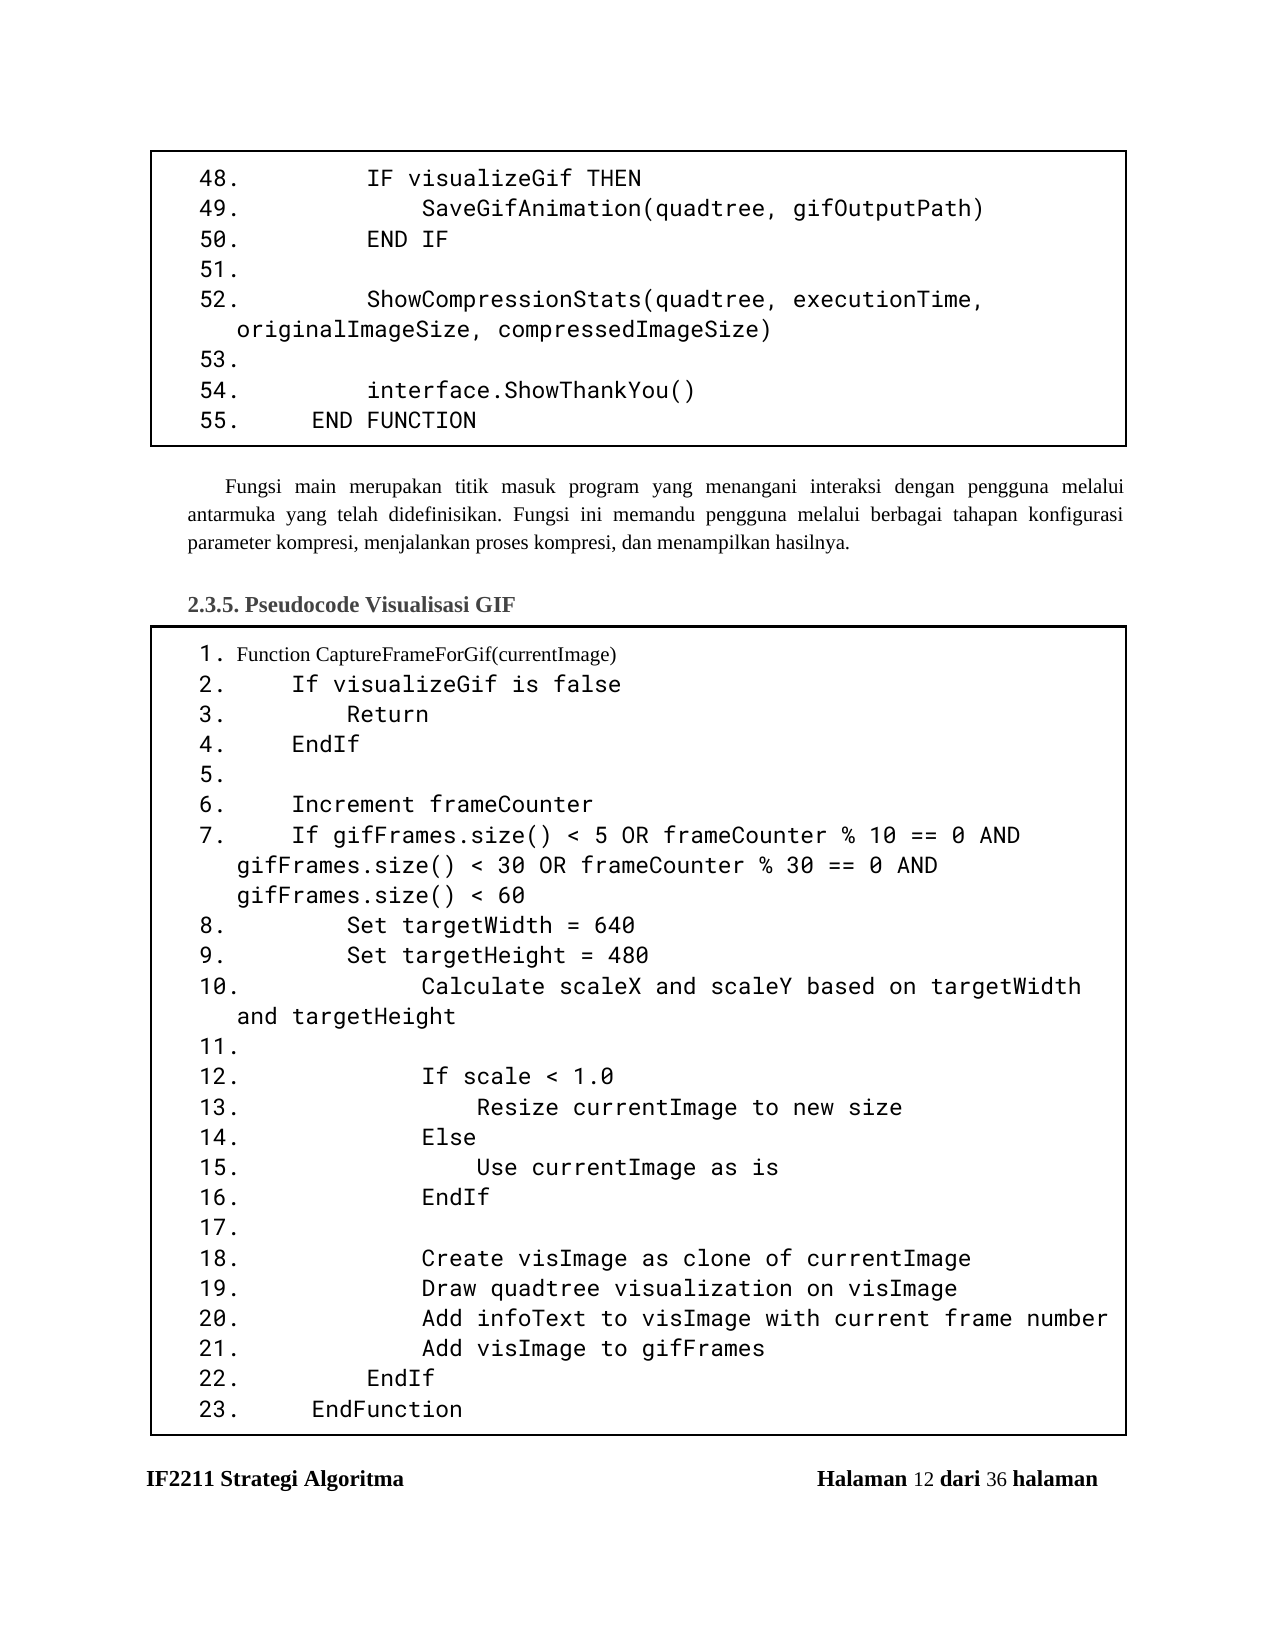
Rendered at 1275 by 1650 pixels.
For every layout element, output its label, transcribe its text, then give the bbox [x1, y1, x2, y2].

subtitle 2.3.5. Pseudocode Visualisasi GIF [187, 591, 1125, 617]
text Fungsi main merupakan titik masuk program yang menangani interaksi dengan pengguna melalui antarmuka yang telah didefinisikan. Fungsi ini memandu pengguna melalui berbagai tahapan konfigurasi parameter kompresi, menjalankan proses kompresi, dan menampilkan hasilnya. [187, 474, 1125, 554]
